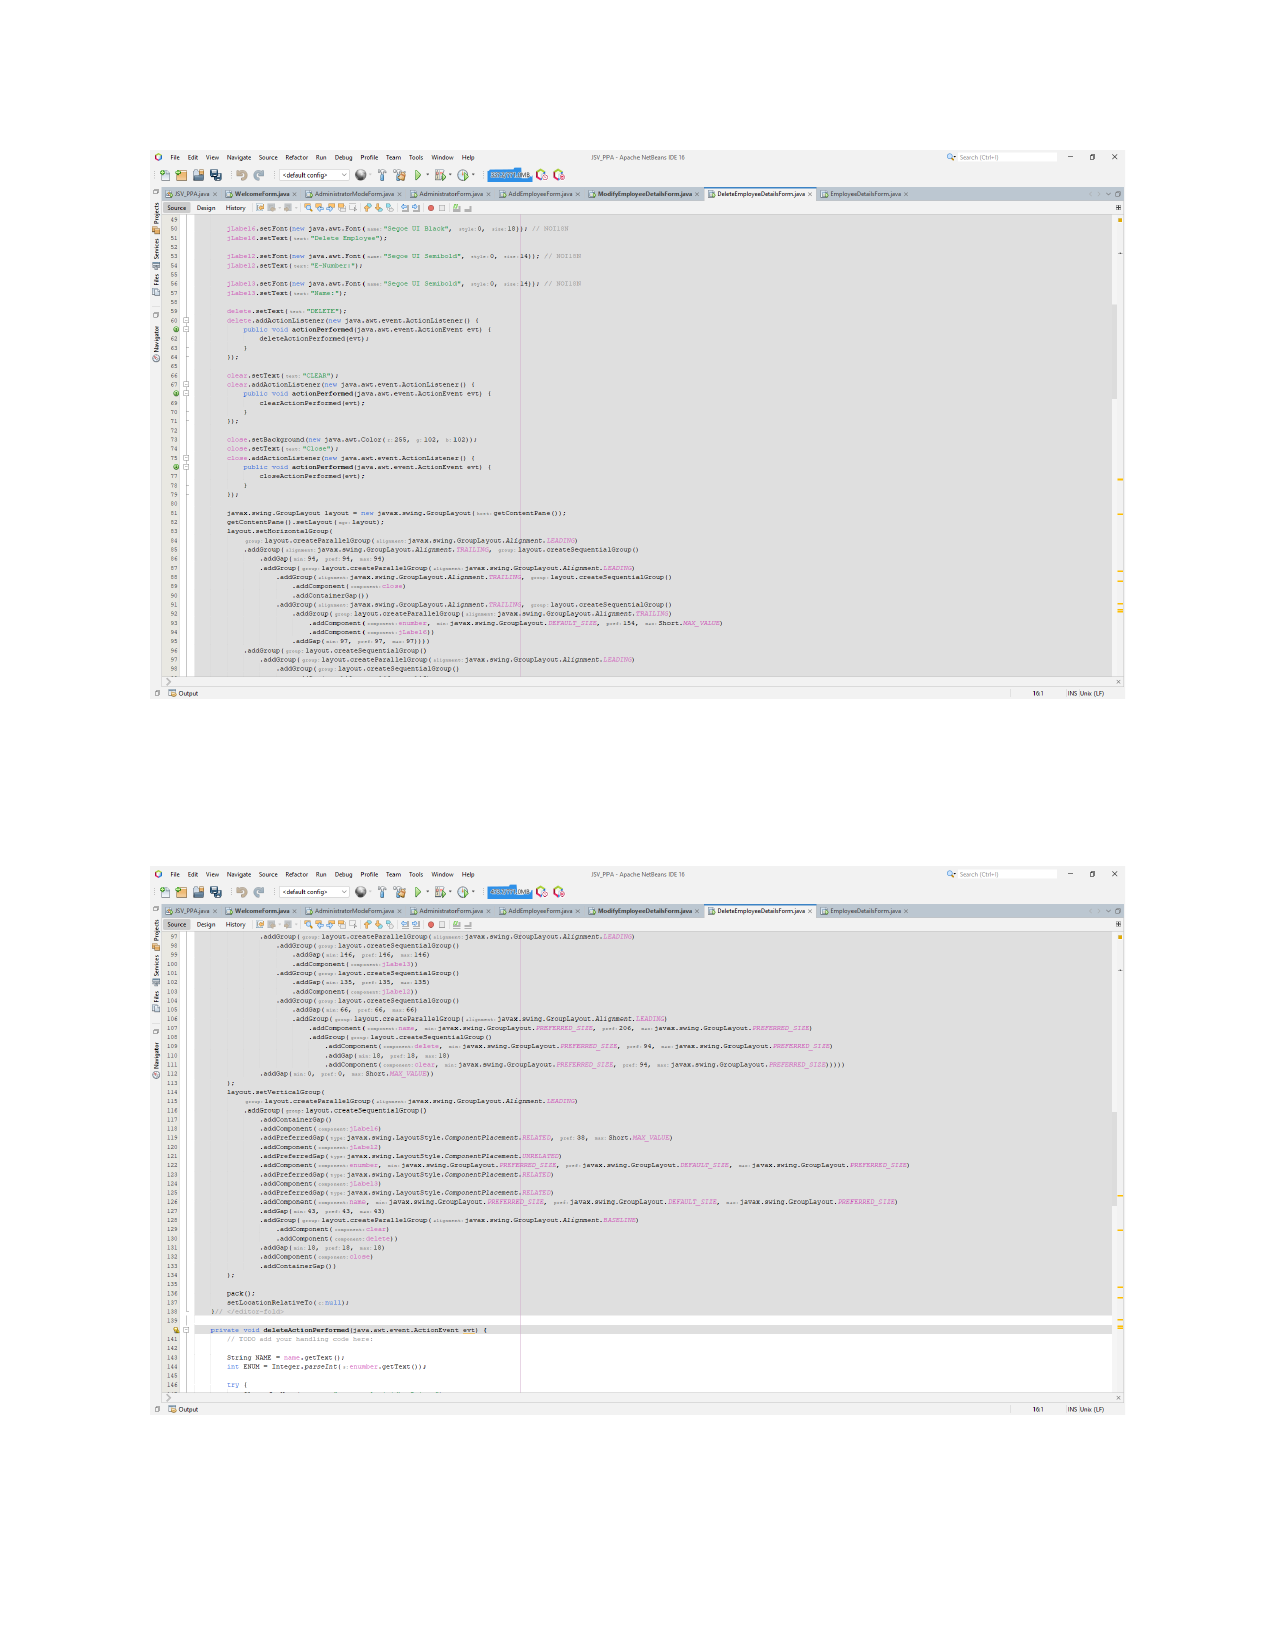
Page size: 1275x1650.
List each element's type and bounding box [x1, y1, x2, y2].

picture [150, 866, 1125, 1415]
picture [150, 150, 1125, 699]
